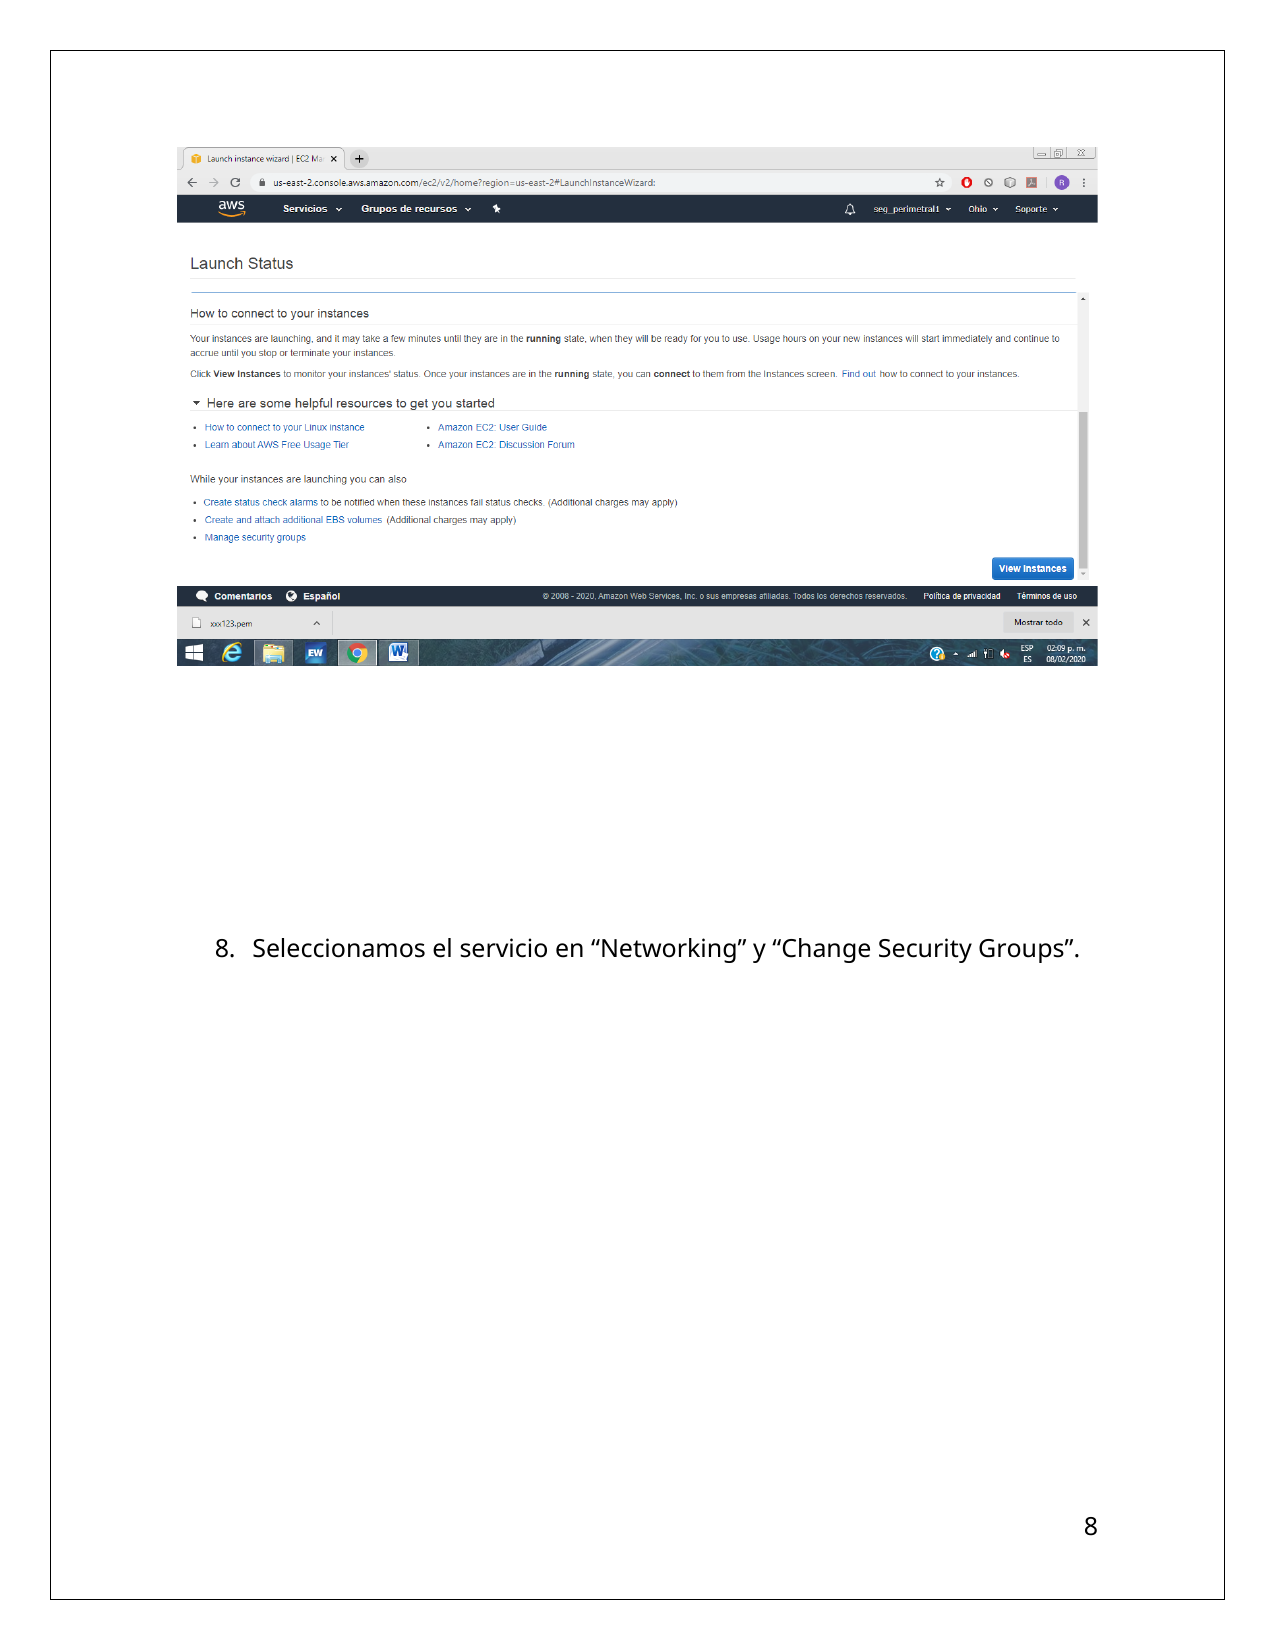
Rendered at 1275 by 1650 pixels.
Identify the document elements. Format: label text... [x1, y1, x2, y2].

list Seleccionamos el servicio en “Networking” y “Change Security Groups”. [214, 931, 1098, 965]
picture [177, 147, 1098, 666]
